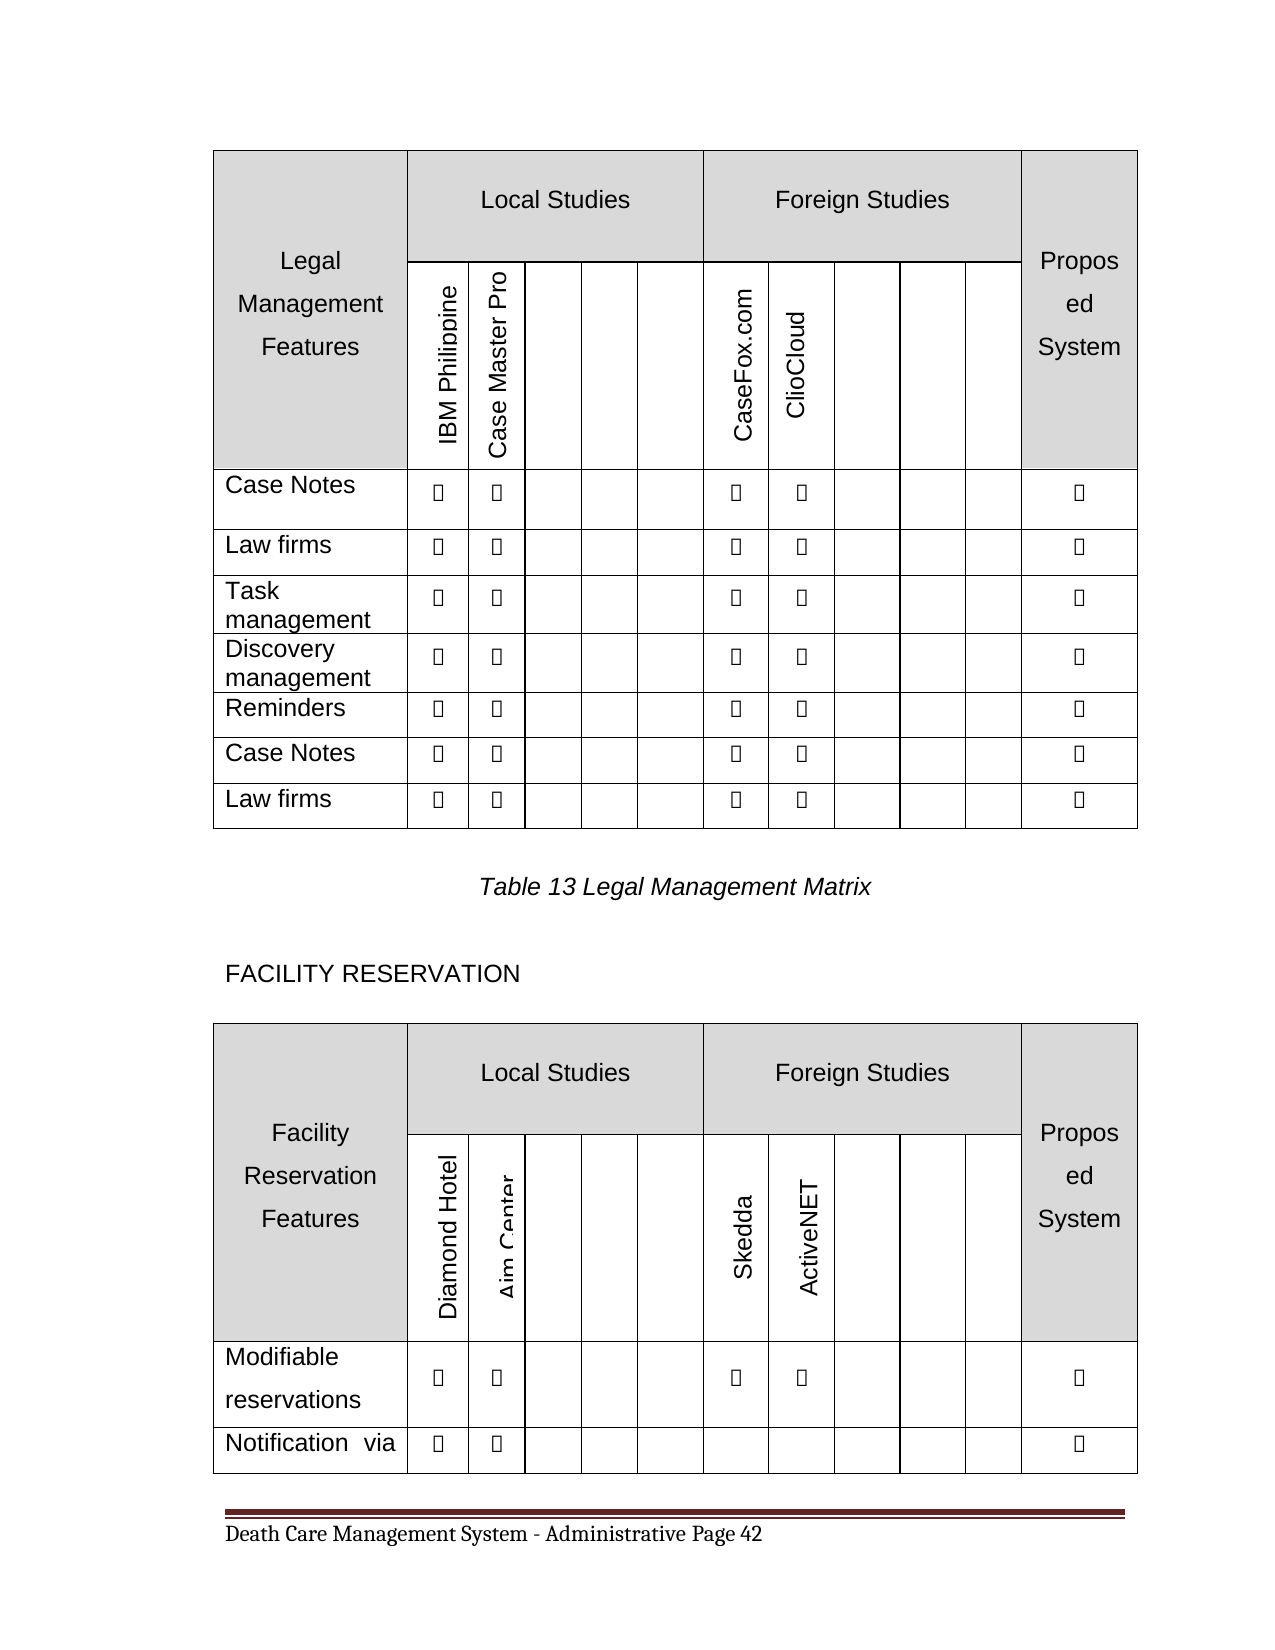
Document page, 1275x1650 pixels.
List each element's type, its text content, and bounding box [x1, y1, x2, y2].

table_cell [526, 470, 581, 529]
table_cell [526, 1135, 581, 1341]
table_cell [526, 693, 581, 737]
table_cell [638, 576, 703, 633]
table_cell Law firms [214, 784, 407, 828]
table_cell  [769, 693, 834, 737]
table_cell  [1022, 576, 1137, 633]
table_cell [835, 470, 899, 529]
table_cell [638, 263, 703, 468]
table_cell  [469, 576, 524, 633]
table_cell [835, 634, 899, 692]
table_cell  [469, 530, 524, 575]
table_cell [582, 576, 637, 633]
table_cell  [769, 784, 834, 828]
table_cell  [1022, 530, 1137, 575]
table_cell [966, 634, 1021, 692]
table_cell [966, 263, 1021, 468]
table_cell [638, 1428, 703, 1472]
table_cell [638, 1135, 703, 1341]
table_cell [835, 263, 899, 468]
table_cell [835, 530, 899, 575]
table_cell [582, 470, 637, 529]
table_cell Reminders [214, 693, 407, 737]
table_cell Case Notes [214, 470, 407, 529]
table_cell [966, 1428, 1021, 1472]
table_cell Task management [214, 576, 407, 633]
table_cell [582, 263, 637, 468]
table_cell Case Master Pro [469, 263, 524, 468]
table_cell  [1022, 1428, 1137, 1472]
table_cell [638, 634, 703, 692]
table_cell Aim Center [469, 1135, 524, 1341]
table_cell Modifiable reservations [214, 1342, 407, 1427]
table_cell  [1022, 470, 1137, 529]
table_cell [901, 634, 965, 692]
table_cell ClioCloud [769, 263, 834, 468]
table_cell [901, 576, 965, 633]
table_cell  [469, 470, 524, 529]
table_cell  [408, 576, 468, 633]
table_cell  [769, 738, 834, 783]
table_cell  [408, 1428, 468, 1472]
table_cell  [408, 738, 468, 783]
table_cell  [469, 1342, 524, 1427]
table_cell [835, 1342, 899, 1427]
table_cell [901, 784, 965, 828]
table_cell [582, 738, 637, 783]
table_cell Diamond Hotel [408, 1135, 468, 1341]
table_cell [901, 738, 965, 783]
table_cell [901, 1135, 965, 1341]
table_cell ActiveNET [769, 1135, 834, 1341]
table_cell  [1022, 693, 1137, 737]
table_header Foreign Studies [704, 151, 1021, 261]
table_cell  [469, 738, 524, 783]
table_cell [526, 738, 581, 783]
table_cell  [769, 470, 834, 529]
table_header Proposed System [1022, 1024, 1137, 1341]
table_cell [966, 693, 1021, 737]
table_header Facility Reservation Features [214, 1024, 407, 1341]
table_cell [901, 470, 965, 529]
table_cell  [1022, 634, 1137, 692]
table_header Local Studies [408, 151, 703, 261]
table_cell  [704, 576, 768, 633]
table_cell  [1022, 1342, 1137, 1427]
table_cell [966, 576, 1021, 633]
table_cell  [769, 1342, 834, 1427]
table_cell [526, 634, 581, 692]
table_cell [582, 784, 637, 828]
table_cell CaseFox.com [704, 263, 768, 468]
table_cell  [704, 530, 768, 575]
table_cell [582, 1428, 637, 1472]
table_cell IBM Philippine [408, 263, 468, 468]
table_cell [835, 1135, 899, 1341]
table_header Proposed System [1022, 151, 1137, 468]
table_cell [526, 263, 581, 468]
table_cell  [408, 1342, 468, 1427]
table_cell [582, 1135, 637, 1341]
table_cell [582, 1342, 637, 1427]
table_cell [704, 1428, 768, 1472]
table_cell [526, 1342, 581, 1427]
table_cell [638, 693, 703, 737]
table_cell [638, 470, 703, 529]
table_cell  [704, 693, 768, 737]
table_cell Skedda [704, 1135, 768, 1341]
table_cell [526, 1428, 581, 1472]
text Table 13 Legal Management Matrix [225, 872, 1125, 901]
table_cell [901, 1428, 965, 1472]
table_cell [638, 784, 703, 828]
table_cell  [469, 693, 524, 737]
table_cell [638, 1342, 703, 1427]
table_cell  [1022, 784, 1137, 828]
table_cell [966, 470, 1021, 529]
table_cell  [704, 470, 768, 529]
table_header Local Studies [408, 1024, 703, 1134]
table_cell  [408, 470, 468, 529]
table_cell  [769, 634, 834, 692]
table_cell [966, 530, 1021, 575]
table_cell  [469, 1428, 524, 1472]
table_cell  [1022, 738, 1137, 783]
table_cell [901, 1342, 965, 1427]
table_cell [582, 634, 637, 692]
table_header Foreign Studies [704, 1024, 1021, 1134]
table_cell Discovery management [214, 634, 407, 692]
table_cell [966, 1135, 1021, 1341]
table_cell [966, 784, 1021, 828]
table_cell Law firms [214, 530, 407, 575]
table_cell [526, 530, 581, 575]
table_cell  [704, 784, 768, 828]
table_cell  [769, 576, 834, 633]
table_cell [966, 1342, 1021, 1427]
table_cell  [408, 784, 468, 828]
table_cell [901, 263, 965, 468]
table_cell [582, 530, 637, 575]
table_cell  [704, 1342, 768, 1427]
table_cell [835, 738, 899, 783]
table_cell [835, 784, 899, 828]
table_cell  [408, 634, 468, 692]
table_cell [214, 1428, 407, 1472]
table_cell [835, 693, 899, 737]
table_cell [526, 784, 581, 828]
table_cell Case Notes [214, 738, 407, 783]
table_cell  [704, 738, 768, 783]
table_cell [582, 693, 637, 737]
table_cell [769, 1428, 834, 1472]
table_cell [638, 738, 703, 783]
table_cell [638, 530, 703, 575]
table_cell  [704, 634, 768, 692]
table_header Legal Management Features [214, 151, 407, 468]
table_cell [526, 576, 581, 633]
table_cell [835, 1428, 899, 1472]
table_cell [835, 576, 899, 633]
text FACILITY RESERVATION [225, 958, 1125, 987]
table_cell [901, 530, 965, 575]
table_cell  [408, 693, 468, 737]
table_cell  [769, 530, 834, 575]
table_cell [966, 738, 1021, 783]
table_cell  [408, 530, 468, 575]
table_cell [901, 693, 965, 737]
table_cell  [469, 784, 524, 828]
table_cell  [469, 634, 524, 692]
